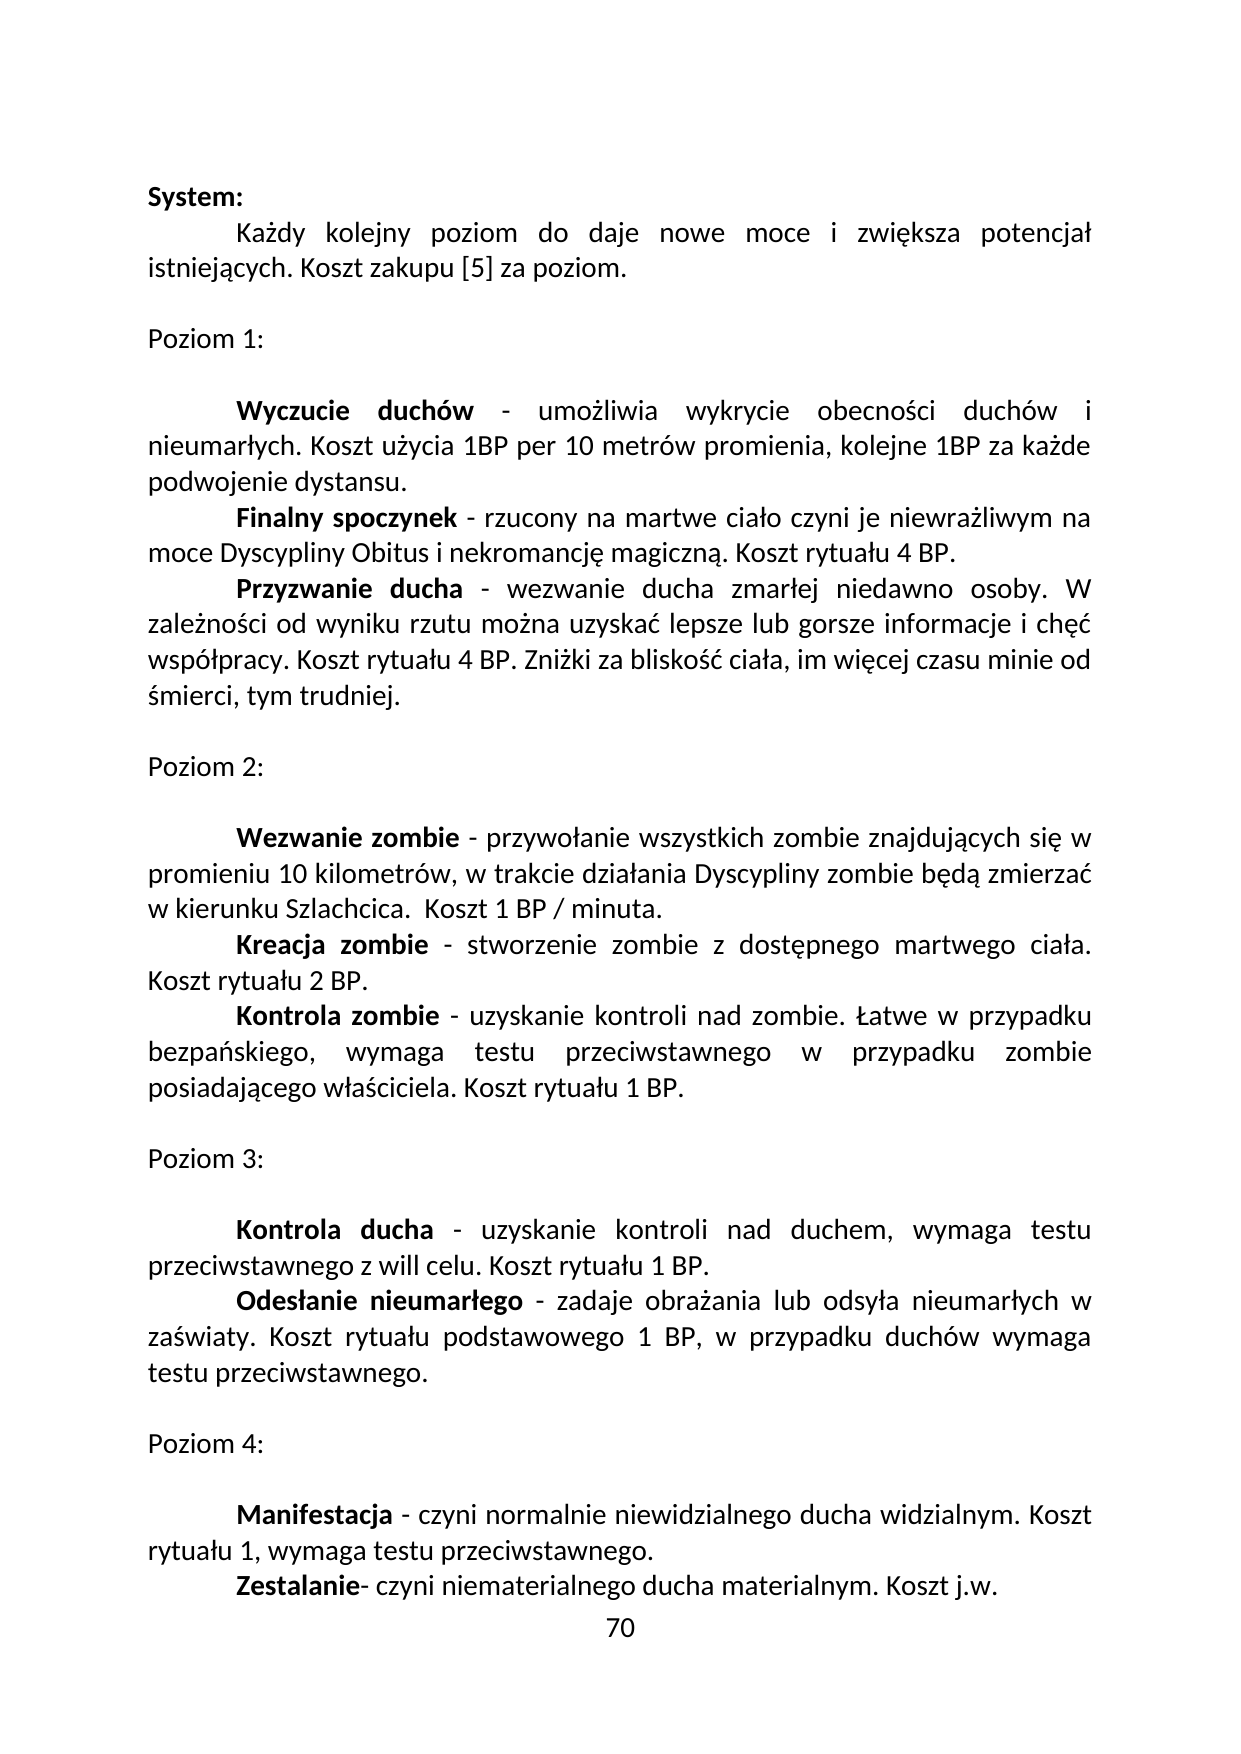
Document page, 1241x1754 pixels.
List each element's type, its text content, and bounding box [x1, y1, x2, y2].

text Każdy kolejny poziom do daje nowe moce i zwiększa potencjał istniejących. Koszt zakupu [5] za poziom. [148, 214, 1093, 285]
text Zestalanie- czyni niematerialnego ducha materialnym. Koszt j.w. [148, 1567, 1093, 1603]
text Poziom 2: [148, 748, 1093, 784]
text Poziom 1: [148, 321, 1093, 356]
text Finalny spoczynek - rzucony na martwe ciało czyni je niewrażliwym na moce Dyscypliny Obitus i nekromancję magiczną. Koszt rytuału 4 BP. [148, 499, 1093, 570]
text Poziom 3: [148, 1140, 1093, 1176]
text Manifestacja - czyni normalnie niewidzialnego ducha widzialnym. Koszt rytuału 1, wymaga testu przeciwstawnego. [148, 1496, 1093, 1567]
text Przyzwanie ducha - wezwanie ducha zmarłej niedawno osoby. W zależności od wyniku rzutu można uzyskać lepsze lub gorsze informacje i chęć współpracy. Koszt rytuału 4 BP. Zniżki za bliskość ciała, im więcej czasu minie od śmierci, tym trudniej. [148, 570, 1093, 712]
text Kontrola zombie - uzyskanie kontroli nad zombie. Łatwe w przypadku bezpańskiego, wymaga testu przeciwstawnego w przypadku zombie posiadającego właściciela. Koszt rytuału 1 BP. [148, 997, 1093, 1104]
text Kontrola ducha - uzyskanie kontroli nad duchem, wymaga testu przeciwstawnego z will celu. Koszt rytuału 1 BP. [148, 1211, 1093, 1282]
text Wyczucie duchów - umożliwia wykrycie obecności duchów i nieumarłych. Koszt użycia 1BP per 10 metrów promienia, kolejne 1BP za każde podwojenie dystansu. [148, 392, 1093, 499]
text System: [148, 178, 1093, 214]
text Wezwanie zombie - przywołanie wszystkich zombie znajdujących się w promieniu 10 kilometrów, w trakcie działania Dyscypliny zombie będą zmierzać w kierunku Szlachcica. Koszt 1 BP / minuta. [148, 819, 1093, 926]
text Odesłanie nieumarłego - zadaje obrażania lub odsyła nieumarłych w zaświaty. Koszt rytuału podstawowego 1 BP, w przypadku duchów wymaga testu przeciwstawnego. [148, 1282, 1093, 1389]
text Poziom 4: [148, 1425, 1093, 1461]
text Kreacja zombie - stworzenie zombie z dostępnego martwego ciała. Koszt rytuału 2 BP. [148, 926, 1093, 997]
